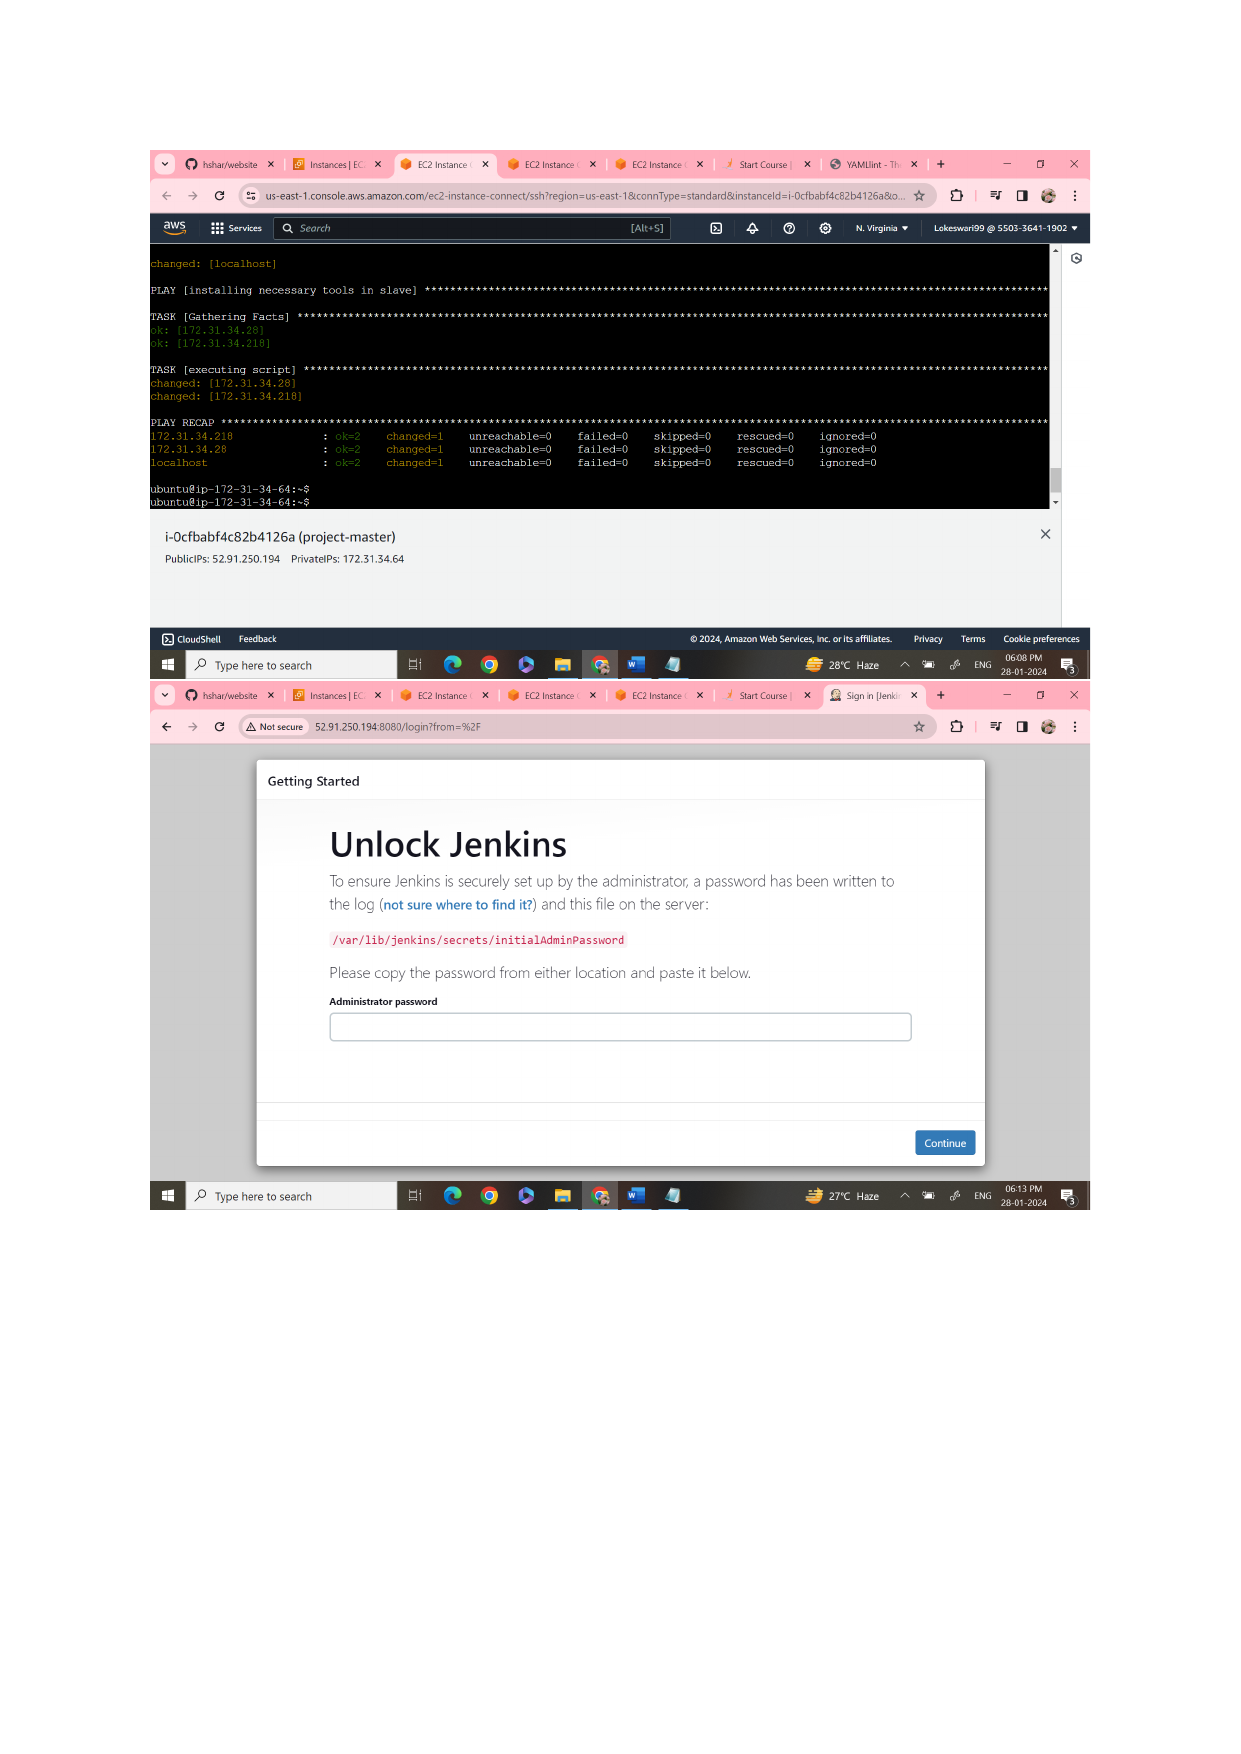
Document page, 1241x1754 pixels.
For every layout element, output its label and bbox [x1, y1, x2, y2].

picture [150, 681, 1091, 1210]
picture [150, 150, 1091, 679]
